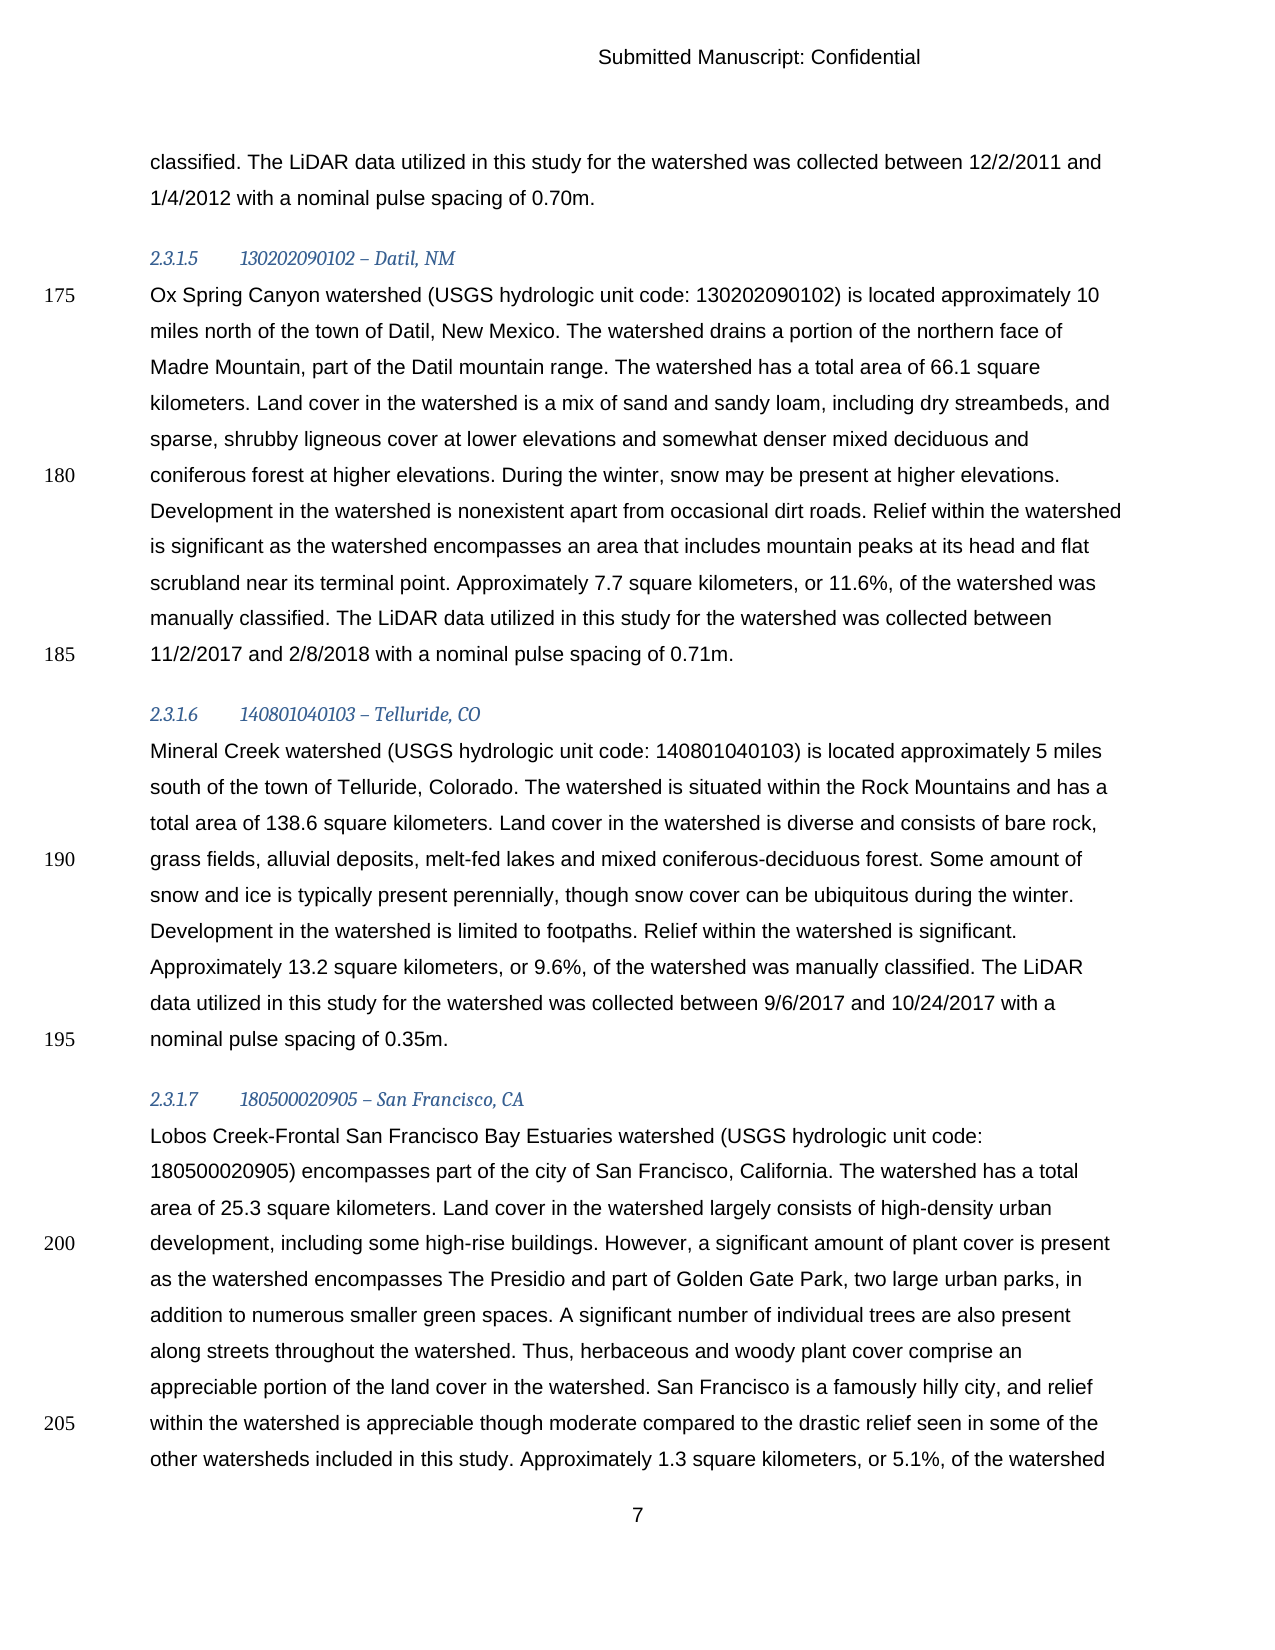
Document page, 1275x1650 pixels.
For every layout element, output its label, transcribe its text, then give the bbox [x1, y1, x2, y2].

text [150, 1123, 1125, 1471]
subtitle 140801040103 – Telluride, CO [150, 703, 1125, 727]
subtitle 180500020905 – San Francisco, CA [150, 1087, 1125, 1111]
text Ox Spring Canyon watershed (USGS hydrologic unit code: 130202090102) is located approximately 10 miles north of the town of Datil, New Mexico. The watershed drains a portion of the northern face of Madre Mountain, part of the Datil mountain range. The watershed has a total area of 66.1 square kilometers. Land cover in the watershed is a mix of sand and sandy loam, including dry streambeds, and sparse, shrubby ligneous cover at lower elevations and somewhat denser mixed deciduous and coniferous forest at higher elevations. During the winter, snow may be present at higher elevations. Development in the watershed is nonexistent apart from occasional dirt roads. Relief within the watershed is significant as the watershed encompasses an area that includes mountain peaks at its head and flat scrubland near its terminal point. Approximately 7.7 square kilometers, or 11.6%, of the watershed was manually classified. The LiDAR data utilized in this study for the watershed was collected between 11/2/2017 and 2/8/2018 with a nominal pulse spacing of 0.71m. [150, 283, 1125, 666]
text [150, 150, 1125, 210]
text Mineral Creek watershed (USGS hydrologic unit code: 140801040103) is located approximately 5 miles south of the town of Telluride, Colorado. The watershed is situated within the Rock Mountains and has a total area of 138.6 square kilometers. Land cover in the watershed is diverse and consists of bare rock, grass fields, alluvial deposits, melt-fed lakes and mixed coniferous-deciduous forest. Some amount of snow and ice is typically present perennially, though snow cover can be ubiquitous during the winter. Development in the watershed is limited to footpaths. Relief within the watershed is significant. Approximately 13.2 square kilometers, or 9.6%, of the watershed was manually classified. The LiDAR data utilized in this study for the watershed was collected between 9/6/2017 and 10/24/2017 with a nominal pulse spacing of 0.35m. [150, 739, 1125, 1051]
subtitle 130202090102 – Datil, NM [150, 247, 1125, 271]
